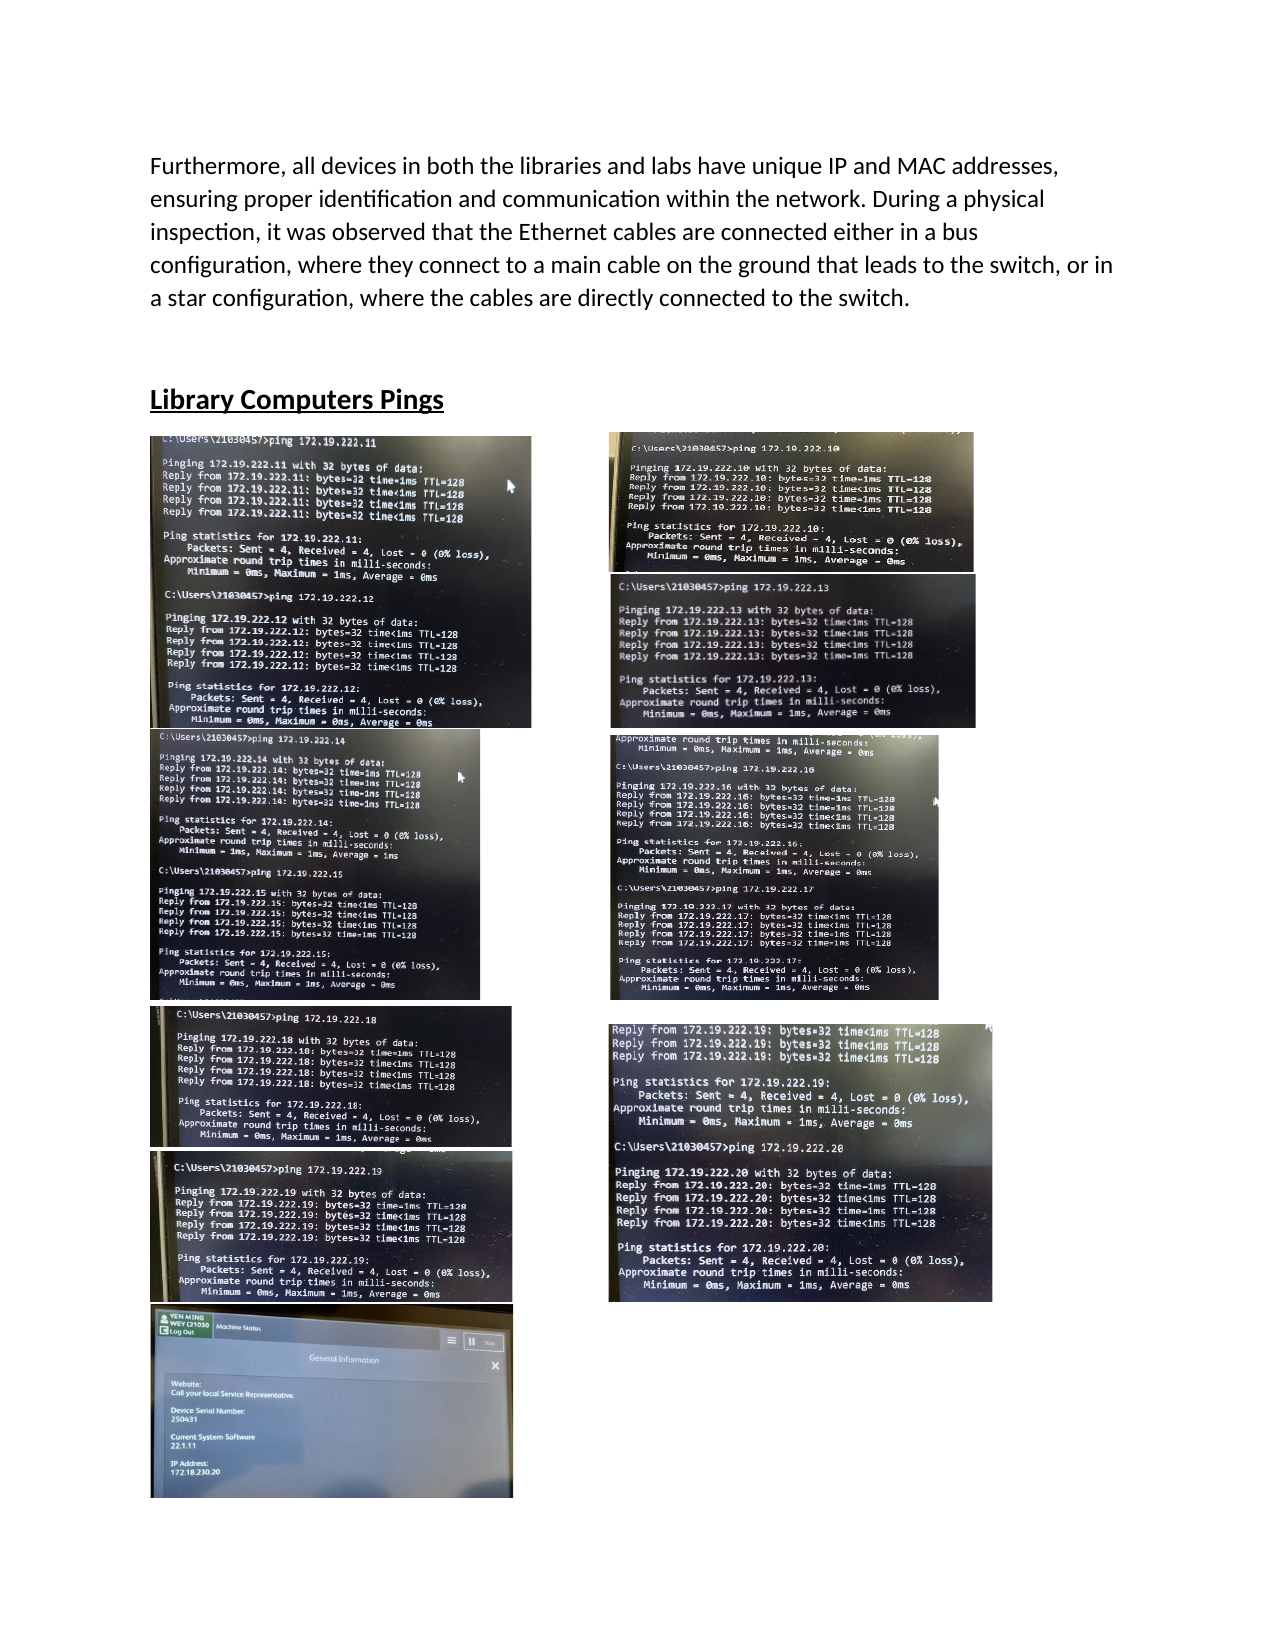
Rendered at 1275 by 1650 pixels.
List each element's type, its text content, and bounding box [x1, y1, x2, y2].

text Furthermore, all devices in both the libraries and labs have unique IP and MAC addresses, ensuring proper identification and communication within the network. During a physical inspection, it was observed that the Ethernet cables are connected either in a bus configuration, where they connect to a main cable on the ground that leads to the switch, or in a star configuration, where the cables are directly connected to the switch. [150, 150, 1125, 312]
picture [150, 1006, 512, 1147]
picture [610, 574, 976, 728]
picture [150, 436, 532, 728]
picture [608, 432, 974, 572]
text Library Computers Pings [150, 381, 1125, 416]
picture [150, 729, 481, 1000]
picture [608, 1024, 993, 1302]
picture [610, 735, 939, 1000]
picture [150, 1151, 513, 1302]
picture [150, 1304, 514, 1498]
